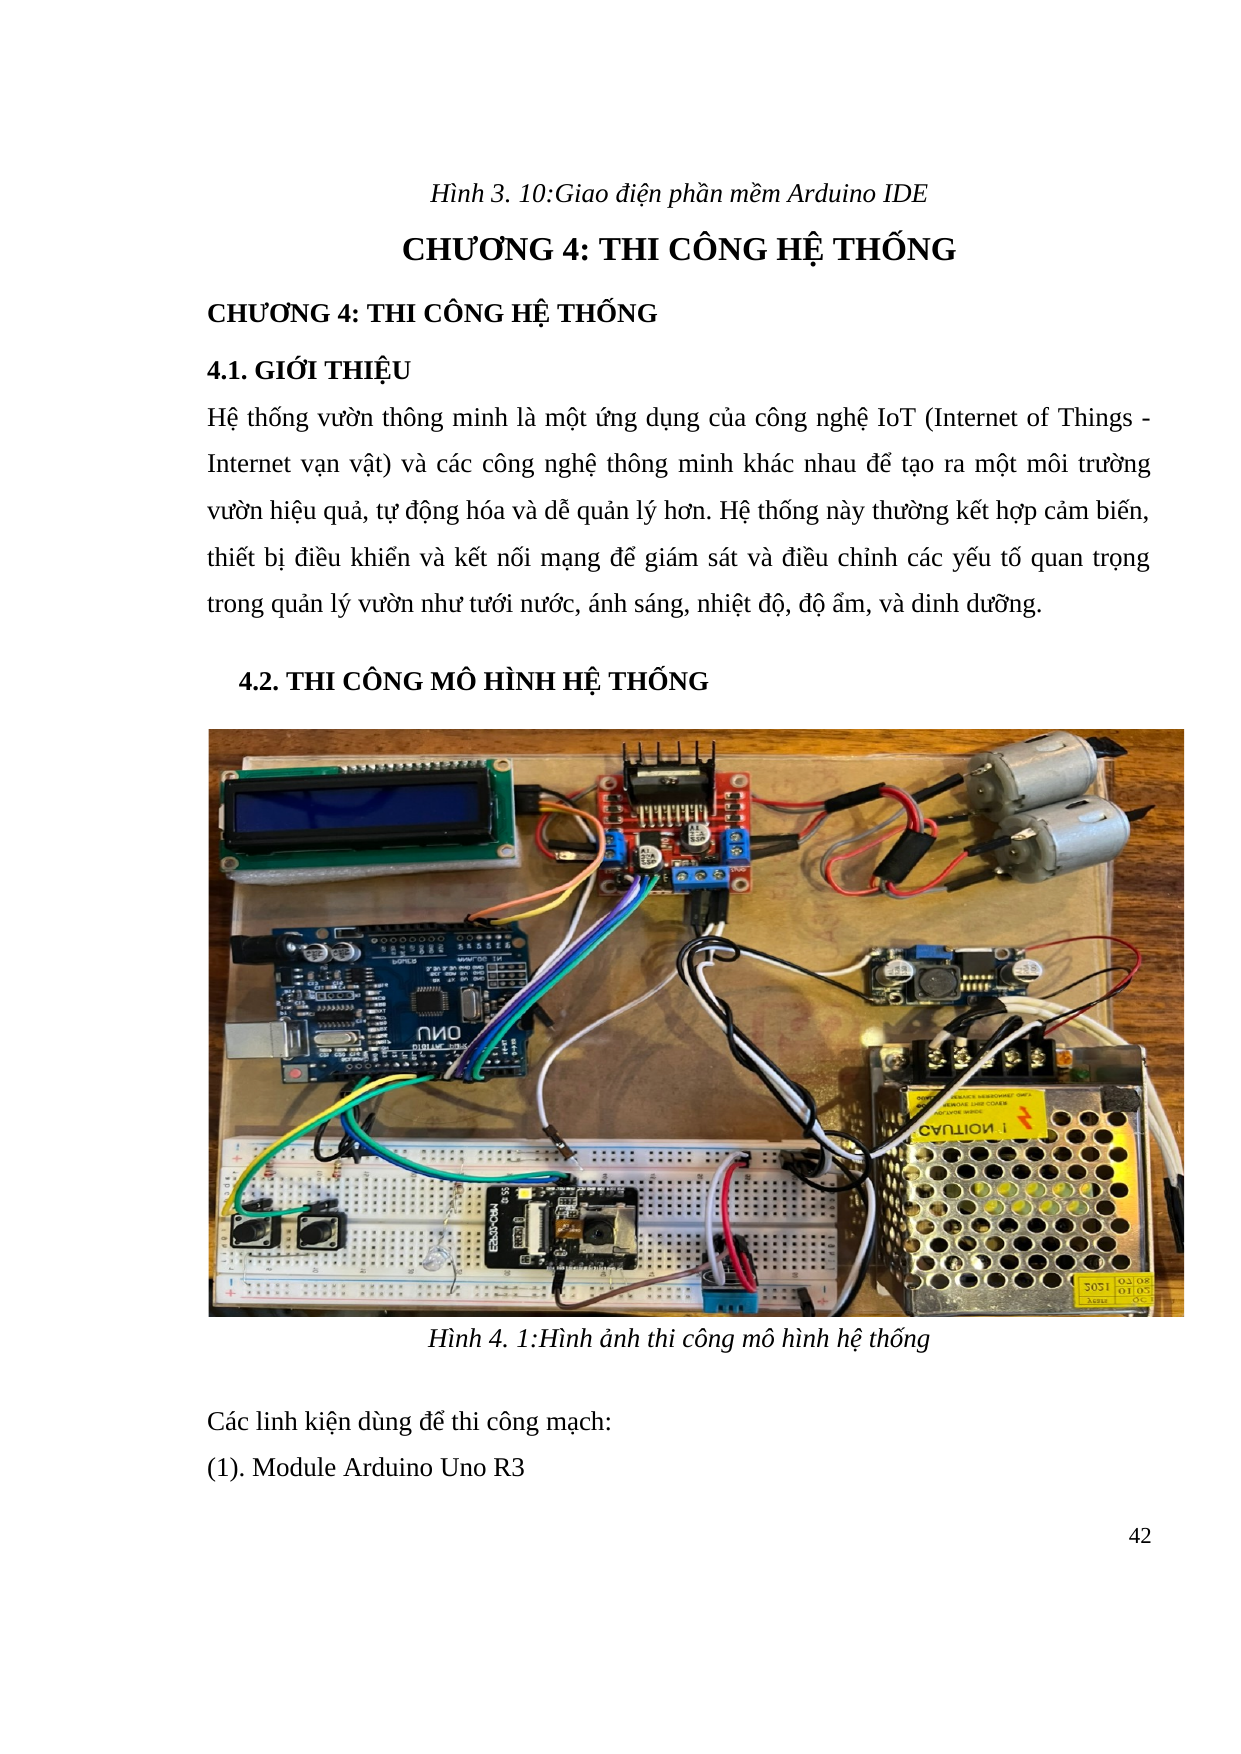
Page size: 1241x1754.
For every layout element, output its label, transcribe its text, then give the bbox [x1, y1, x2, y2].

subtitle CHƯƠNG 4: THI CÔNG HỆ THỐNG [207, 229, 1152, 267]
text Các linh kiện dùng để thi công mạch: [207, 1405, 1152, 1436]
subtitle 4.2. THI CÔNG MÔ HÌNH HỆ THỐNG [238, 665, 1152, 696]
text (1). Module Arduino Uno R3 [207, 1451, 1152, 1483]
subtitle CHƯƠNG 4: THI CÔNG HỆ THỐNG [207, 297, 1152, 328]
text Hình 3. 10:Giao điện phần mềm Arduino IDE [207, 177, 1152, 208]
text Hình 4. 1:Hình ảnh thi công mô hình hệ thống [207, 1322, 1152, 1353]
subtitle 4.1. GIỚI THIỆU [207, 354, 1152, 385]
picture [208, 729, 1184, 1317]
text Hệ thống vườn thông minh là một ứng dụng của công nghệ IoT (Internet of Things - Internet vạn vật) và các công nghệ thông minh khác nhau để tạo ra một môi trường vườn hiệu quả, tự động hóa và dễ quản lý hơn. Hệ thống này thường kết hợp cảm biến, thiết bị điều khiển và kết nối mạng để giám sát và điều chỉnh các yếu tố quan trọng trong quản lý vườn như tưới nước, ánh sáng, nhiệt độ, độ ẩm, và dinh dưỡng. [207, 401, 1152, 619]
